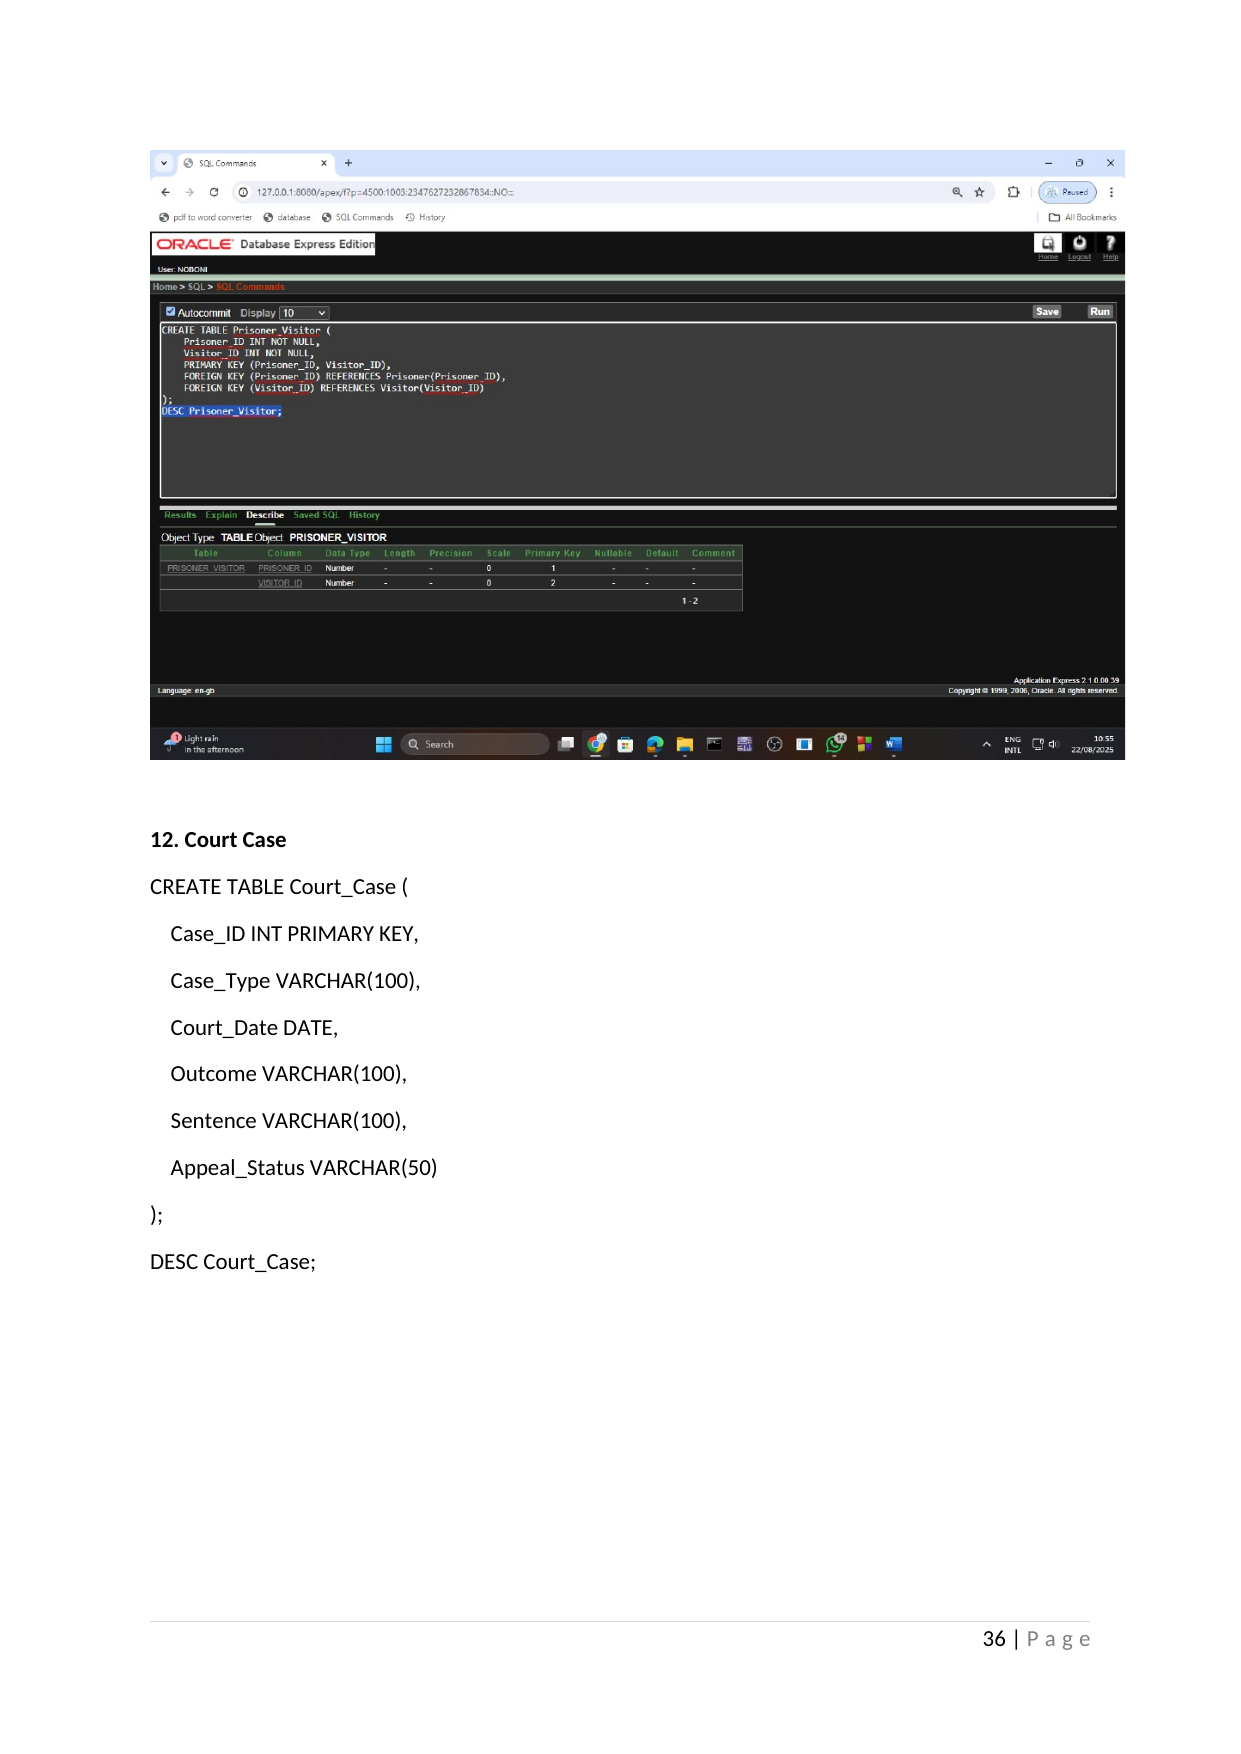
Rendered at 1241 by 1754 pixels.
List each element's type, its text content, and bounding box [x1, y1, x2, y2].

text Case_Type VARCHAR(100), [150, 966, 1090, 994]
text Outcome VARCHAR(100), [150, 1059, 1090, 1087]
text CREATE TABLE Court_Case ( [150, 872, 1090, 900]
text Case_ID INT PRIMARY KEY, [150, 919, 1090, 947]
text ); [150, 1200, 1090, 1228]
text Appeal_Status VARCHAR(50) [150, 1153, 1090, 1181]
text DESC Court_Case; [150, 1247, 1090, 1275]
text 12. Court Case [150, 825, 1090, 853]
picture [150, 150, 1125, 760]
text Court_Date DATE, [150, 1013, 1090, 1041]
text Sentence VARCHAR(100), [150, 1106, 1090, 1134]
